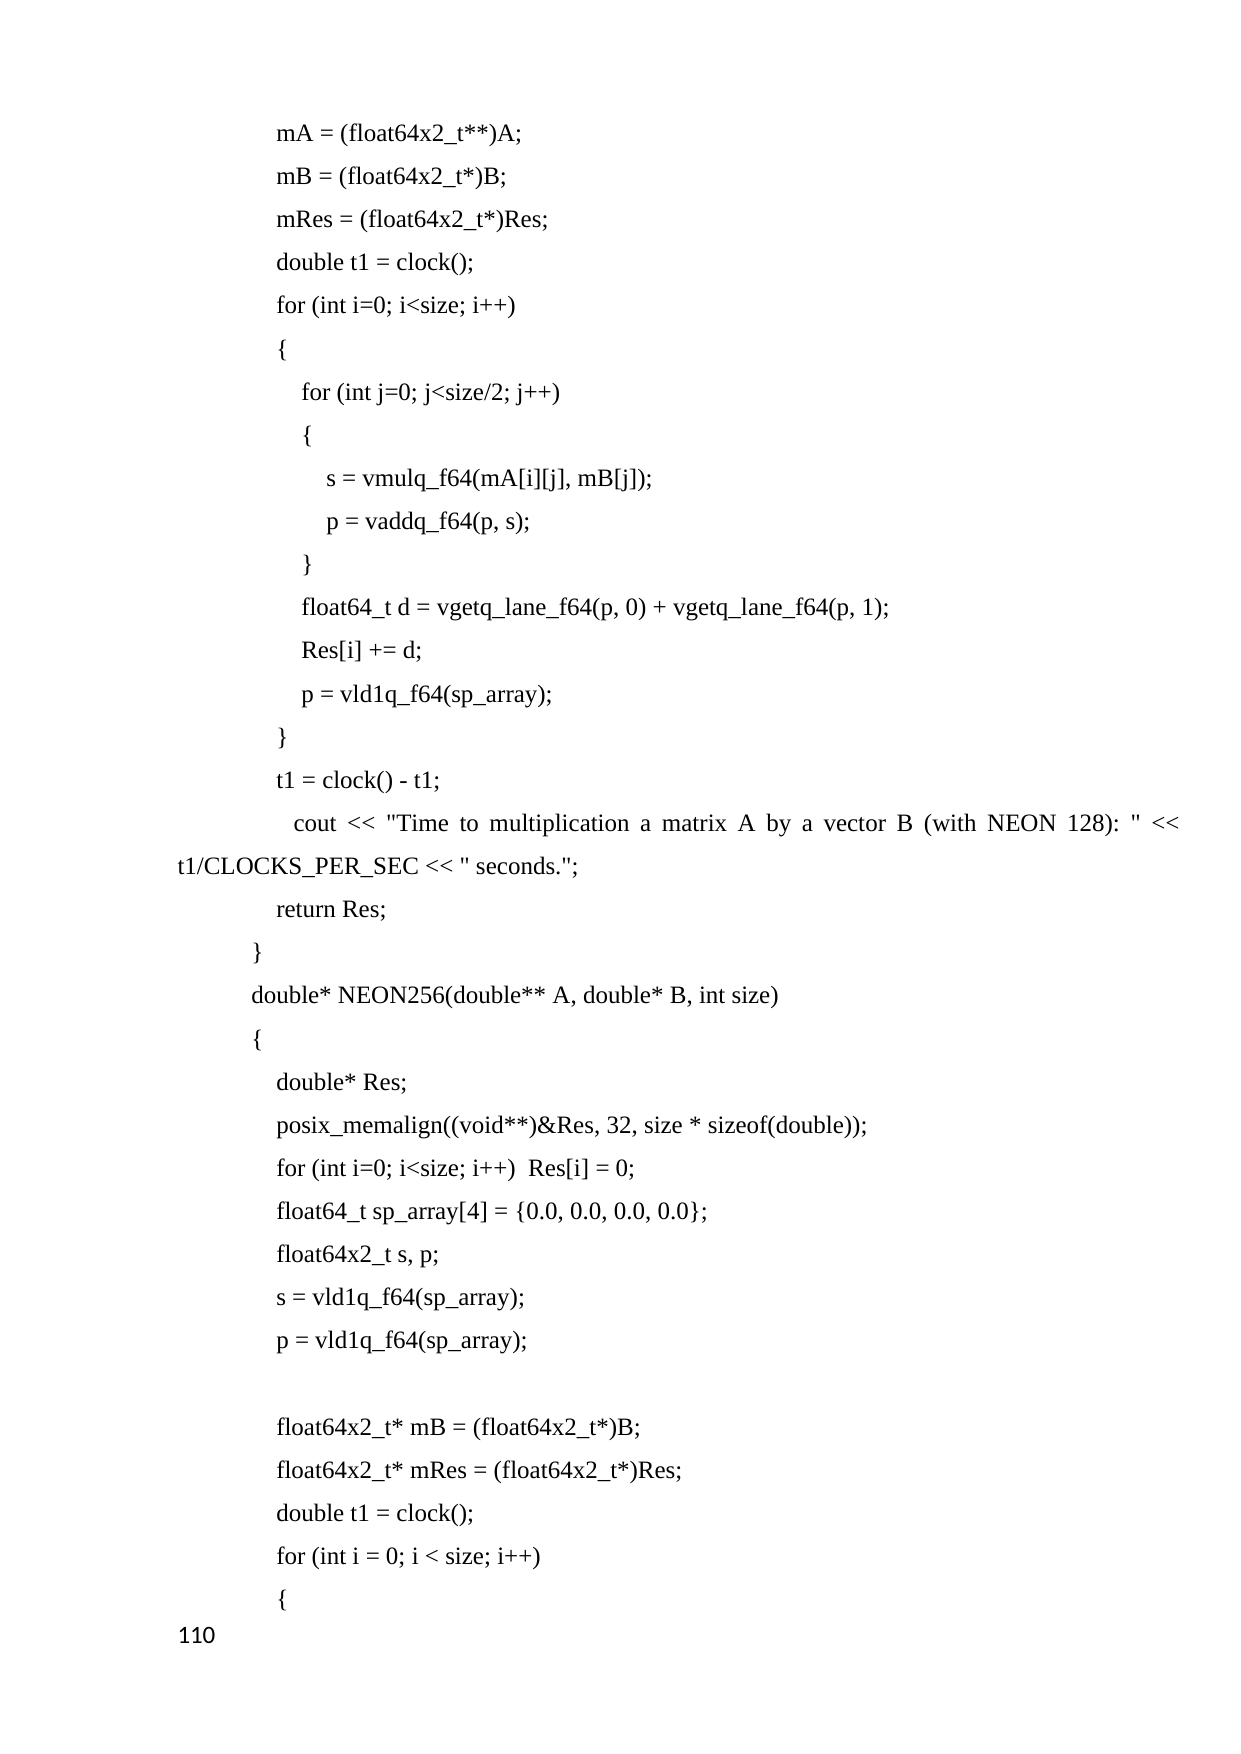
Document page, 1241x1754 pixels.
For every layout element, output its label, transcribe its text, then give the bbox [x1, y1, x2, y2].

text mB = (float64x2_t*)B; [177, 161, 1181, 190]
text for (int j=0; j<size/2; j++) [177, 377, 1181, 406]
text double t1 = clock(); [177, 247, 1181, 276]
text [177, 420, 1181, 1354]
text mA = (float64x2_t**)A; [177, 118, 1181, 147]
text { [177, 334, 1181, 362]
text mRes = (float64x2_t*)Res; [177, 204, 1181, 233]
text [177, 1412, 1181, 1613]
text for (int i=0; i<size; i++) [177, 291, 1181, 319]
